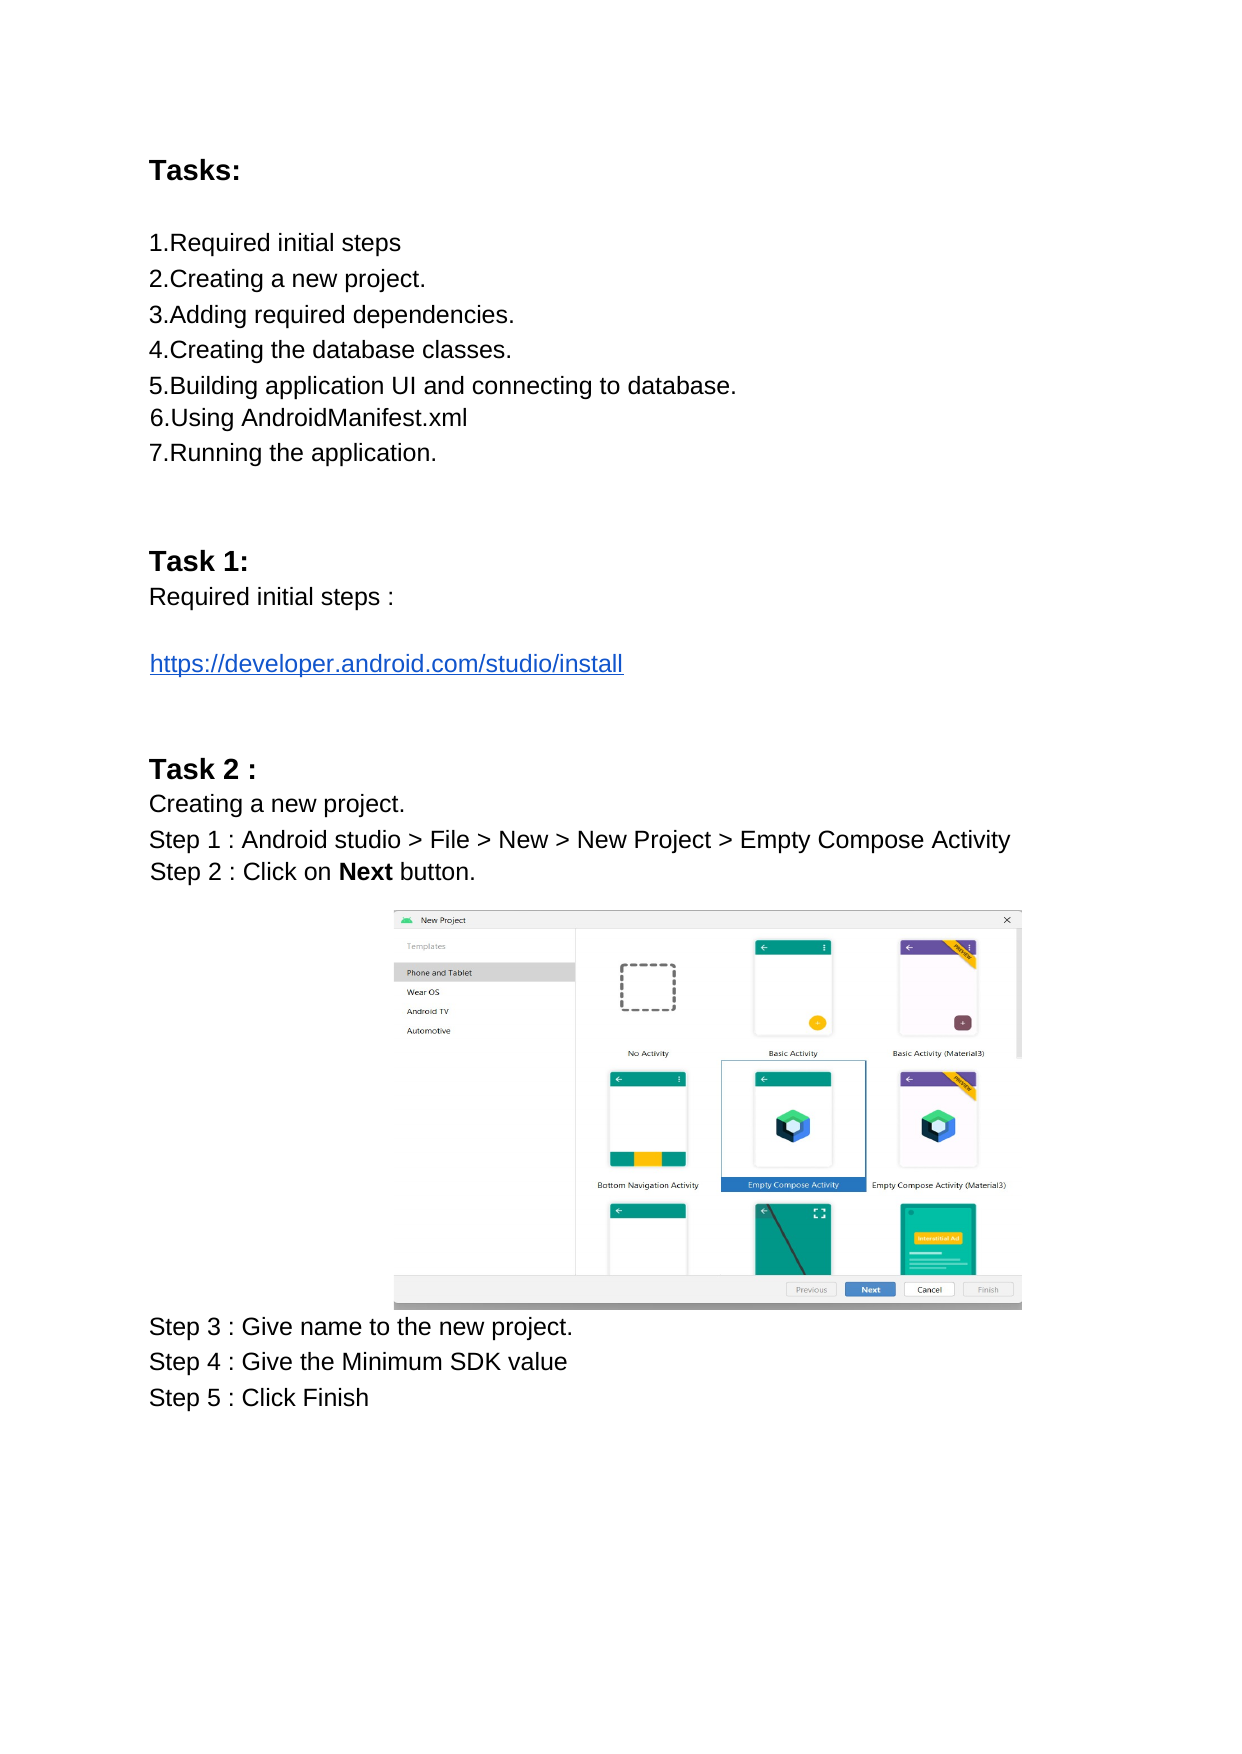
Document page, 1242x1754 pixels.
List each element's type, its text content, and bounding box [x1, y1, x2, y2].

text Tasks: [148, 153, 1089, 187]
text Required initial steps : https://developer.android.com/studio/install [148, 582, 868, 678]
text 5.Building application UI and connecting to database. 6.Using AndroidManifest.xml [148, 371, 824, 431]
text 3.Adding required dependencies. [148, 300, 1089, 328]
text Step 4 : Give the Minimum SDK value [148, 1347, 1089, 1376]
text 1.Required initial steps [148, 228, 1089, 257]
text Creating a new project. [148, 789, 1089, 818]
text 7.Running the application. [148, 438, 1089, 467]
picture [393, 910, 1022, 1310]
text Step 5 : Click Finish [148, 1383, 1089, 1412]
text Step 3 : Give name to the new project. [148, 1312, 1089, 1340]
text Task 2 : [148, 752, 1089, 785]
text Task 1: [148, 544, 1089, 578]
text 4.Creating the database classes. [148, 335, 1089, 364]
text Step 1 : Android studio > File > New > New Project > Empty Compose Activity Step 2 : Click on Next button. [148, 825, 1064, 885]
text 2.Creating a new project. [148, 264, 1089, 293]
